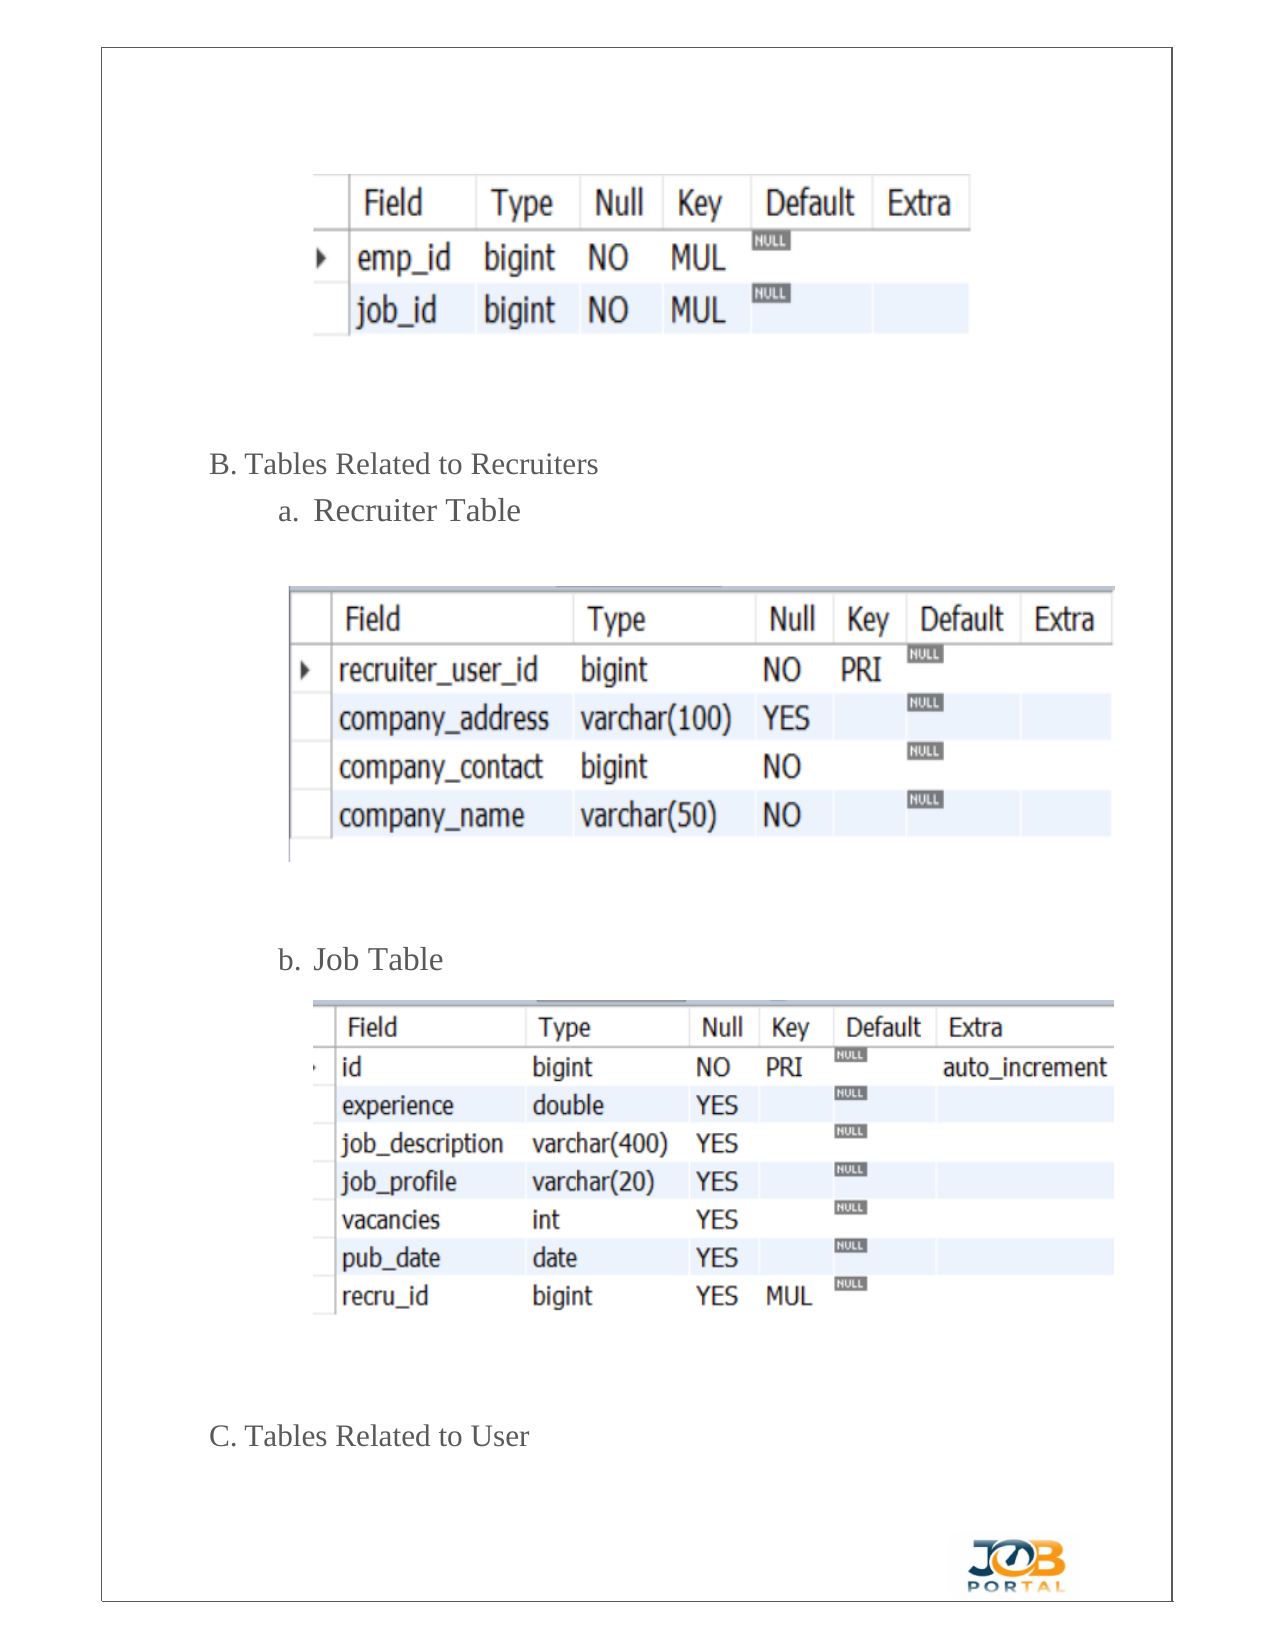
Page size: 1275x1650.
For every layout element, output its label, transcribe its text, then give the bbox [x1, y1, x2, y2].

list Recruiter Table [278, 491, 1089, 529]
picture [963, 1547, 1065, 1583]
picture [313, 174, 973, 389]
list Job Table [278, 939, 1089, 977]
picture [288, 586, 1115, 862]
picture [313, 1000, 1114, 1395]
list Tables Related to User [209, 1418, 1089, 1453]
list Tables Related to Recruiters [209, 445, 1089, 481]
